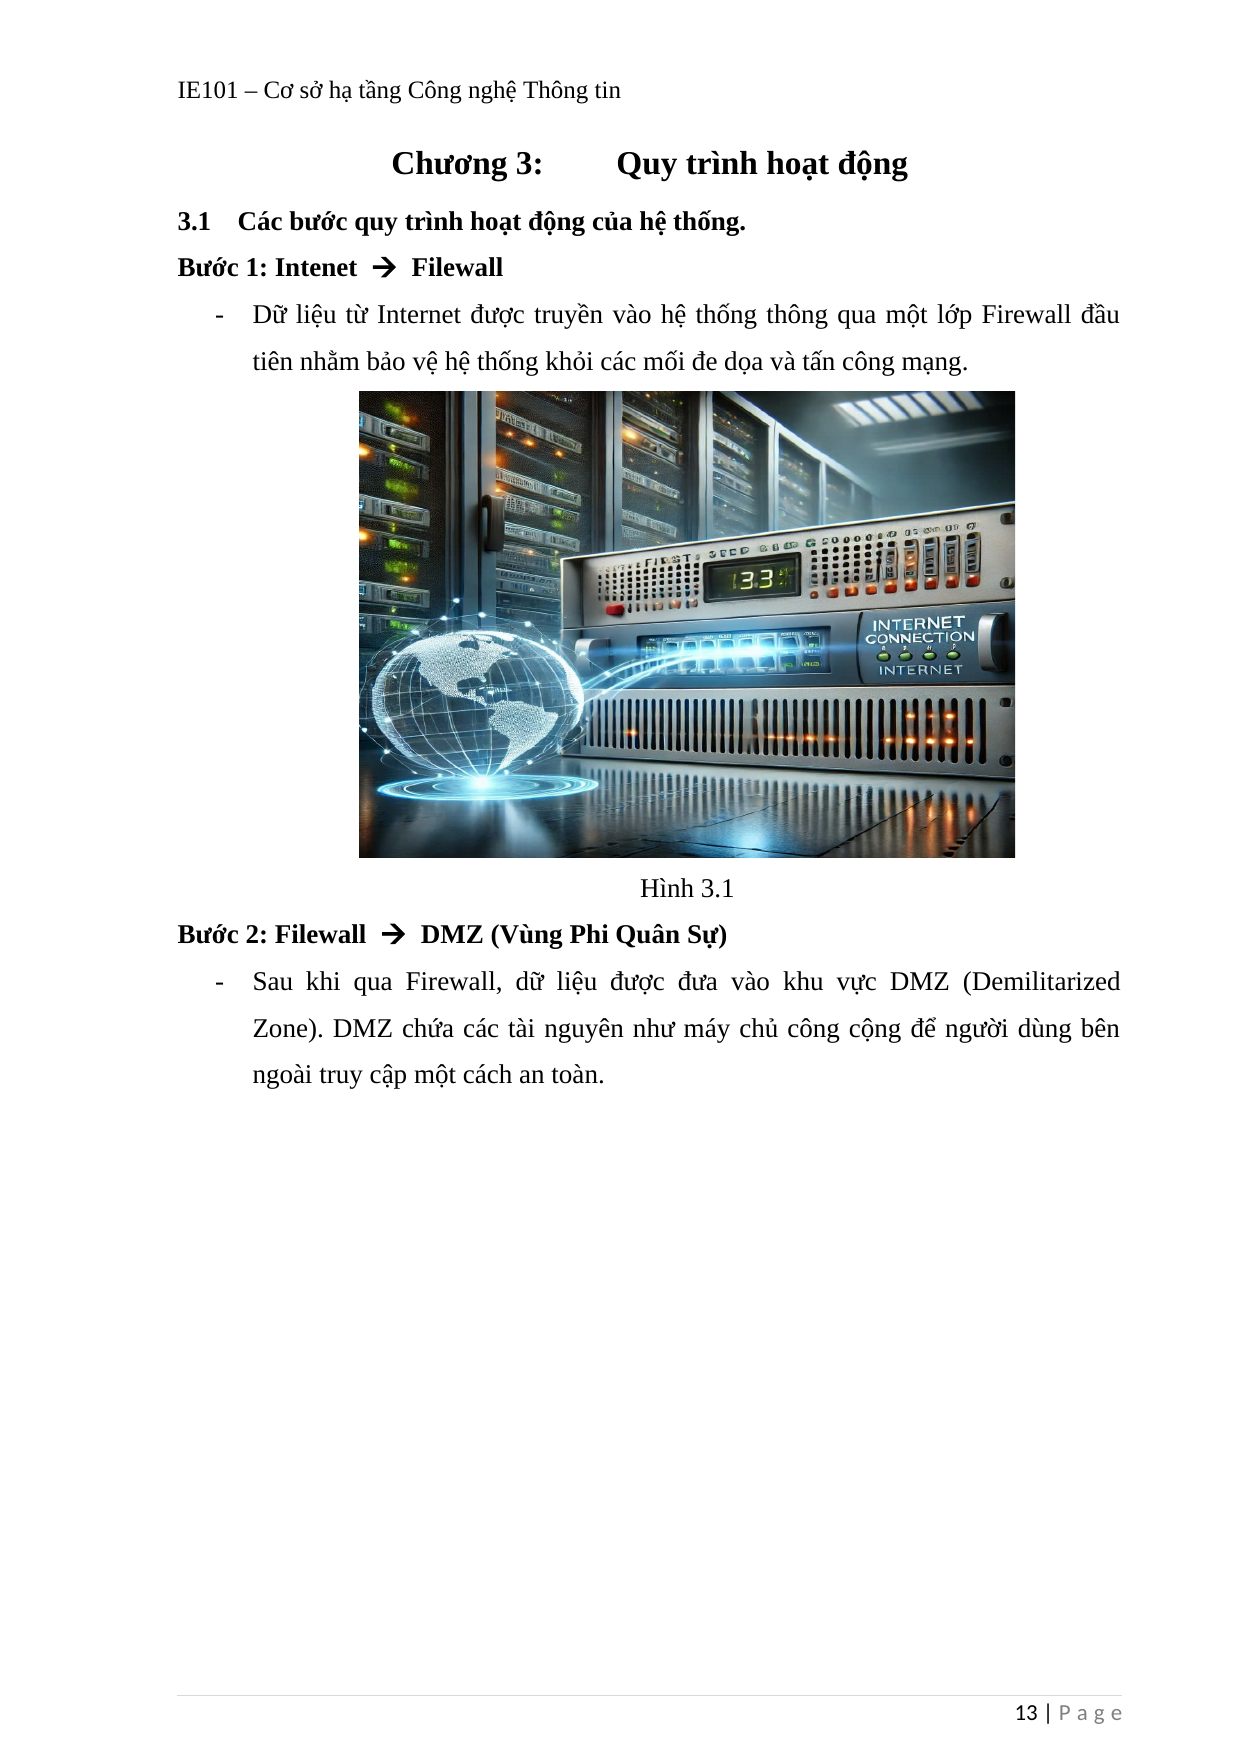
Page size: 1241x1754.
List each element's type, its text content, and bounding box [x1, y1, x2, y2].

text Bước 1: Intenet Filewall [177, 251, 1122, 283]
picture [359, 391, 1016, 858]
list Dữ liệu từ Internet được truyền vào hệ thống thông qua một lớp Firewall đầu tiên nhằm bảo vệ hệ thống khỏi các mối đe dọa và tấn công mạng. [215, 298, 1122, 376]
list Hình 3.1 [252, 872, 1122, 903]
subtitle Quy trình hoạt động [177, 143, 1122, 181]
text Bước 2: Filewall DMZ (Vùng Phi Quân Sự) [177, 918, 1122, 950]
list Sau khi qua Firewall, dữ liệu được đưa vào khu vực DMZ (Demilitarized Zone). DMZ chứa các tài nguyên như máy chủ công cộng để người dùng bên ngoài truy cập một cách an toàn. [215, 965, 1122, 1090]
subtitle Các bước quy trình hoạt động của hệ thống. [177, 205, 1122, 236]
